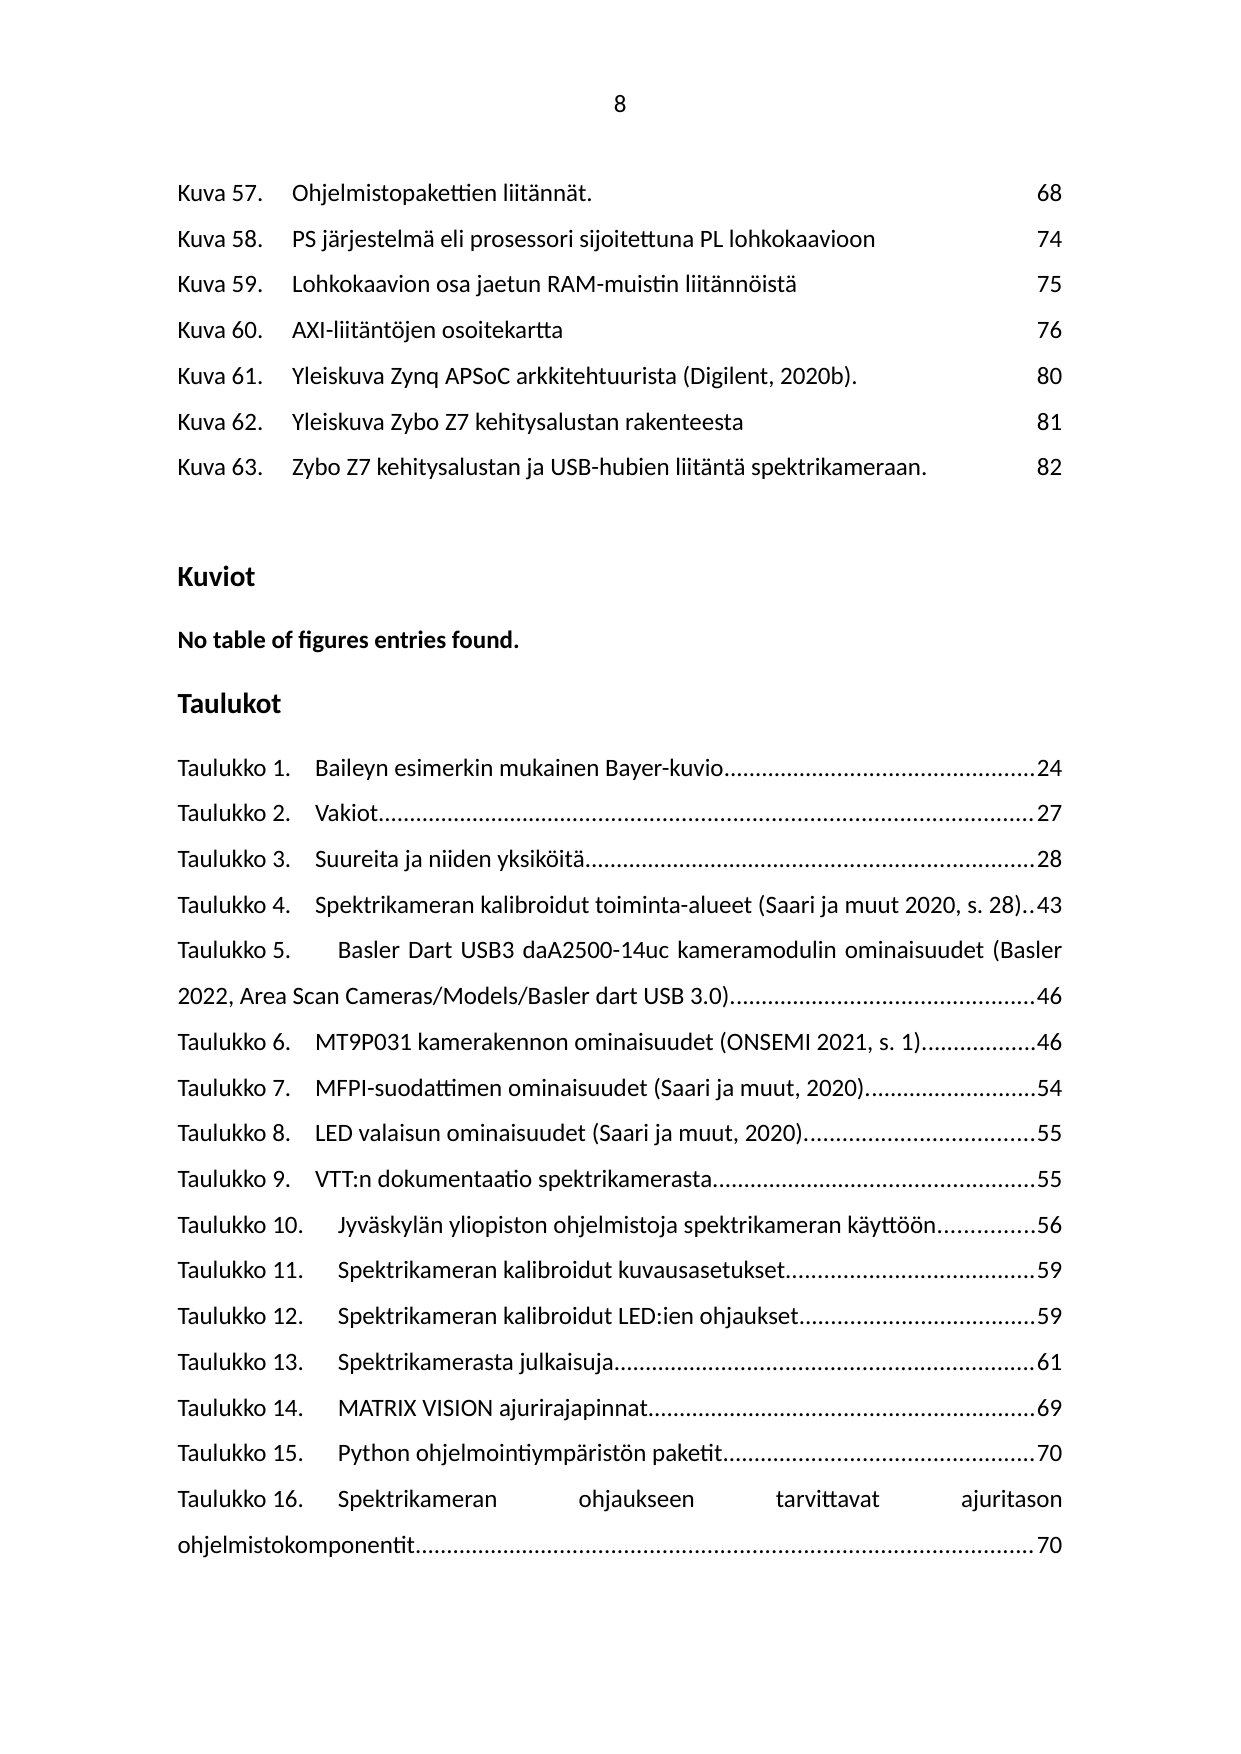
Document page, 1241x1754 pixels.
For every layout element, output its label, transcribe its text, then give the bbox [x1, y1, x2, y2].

subtitle Taulukot [177, 686, 1063, 721]
text Taulukko 3. Suureita ja niiden yksiköitä 28 [177, 843, 1063, 874]
text Taulukko 11. Spektrikameran kalibroidut kuvausasetukset 59 [177, 1255, 1063, 1285]
text Taulukko 7. MFPI-suodattimen ominaisuudet (Saari ja muut, 2020). 54 [177, 1072, 1063, 1102]
text Taulukko 12. Spektrikameran kalibroidut LED:ien ohjaukset 59 [177, 1300, 1063, 1331]
text Kuva 60. AXI-liitäntöjen osoitekartta 76 [177, 314, 1063, 345]
text Taulukko 10. Jyväskylän yliopiston ohjelmistoja spektrikameran käyttöön 56 [177, 1209, 1063, 1239]
text Taulukko 13. Spektrikamerasta julkaisuja 61 [177, 1346, 1063, 1377]
text Taulukko 8. LED valaisun ominaisuudet (Saari ja muut, 2020). 55 [177, 1117, 1063, 1148]
text Kuva 59. Lohkokaavion osa jaetun RAM-muistin liitännöistä 75 [177, 269, 1063, 299]
text Kuva 62. Yleiskuva Zybo Z7 kehitysalustan rakenteesta 81 [177, 406, 1063, 436]
text Taulukko 5. Basler Dart USB3 daA2500-14uc kameramodulin ominaisuudet (Basler 2022, Area Scan Cameras/Models/Basler dart USB 3.0). 46 [177, 934, 1063, 1011]
text Kuva 63. Zybo Z7 kehitysalustan ja USB-hubien liitäntä spektrikameraan. 82 [177, 452, 1063, 482]
text Taulukko 1. Baileyn esimerkin mukainen Bayer-kuvio 24 [177, 752, 1063, 782]
text Taulukko 6. MT9P031 kamerakennon ominaisuudet (ONSEMI 2021, s. 1). 46 [177, 1026, 1063, 1057]
text Taulukko 16. Spektrikameran ohjaukseen tarvittavat ajuritason ohjelmistokomponentit 70 [177, 1483, 1063, 1559]
text Taulukko 15. Python ohjelmointiympäristön paketit 70 [177, 1438, 1063, 1468]
text Kuva 61. Yleiskuva Zynq APSoC arkkitehtuurista (Digilent, 2020b). 80 [177, 360, 1063, 391]
text Kuva 58. PS järjestelmä eli prosessori sijoitettuna PL lohkokaavioon 74 [177, 223, 1063, 253]
text Taulukko 14. MATRIX VISION ajurirajapinnat 69 [177, 1392, 1063, 1422]
text No table of figures entries found. [177, 624, 1063, 655]
text Taulukko 4. Spektrikameran kalibroidut toiminta-alueet (Saari ja muut 2020, s. 28). 43 [177, 889, 1063, 919]
text Taulukko 2. Vakiot 27 [177, 797, 1063, 828]
subtitle Kuviot [177, 558, 1063, 594]
text Taulukko 9. VTT:n dokumentaatio spektrikamerasta. 55 [177, 1163, 1063, 1194]
text Kuva 57. Ohjelmistopakettien liitännät. 68 [177, 177, 1063, 208]
